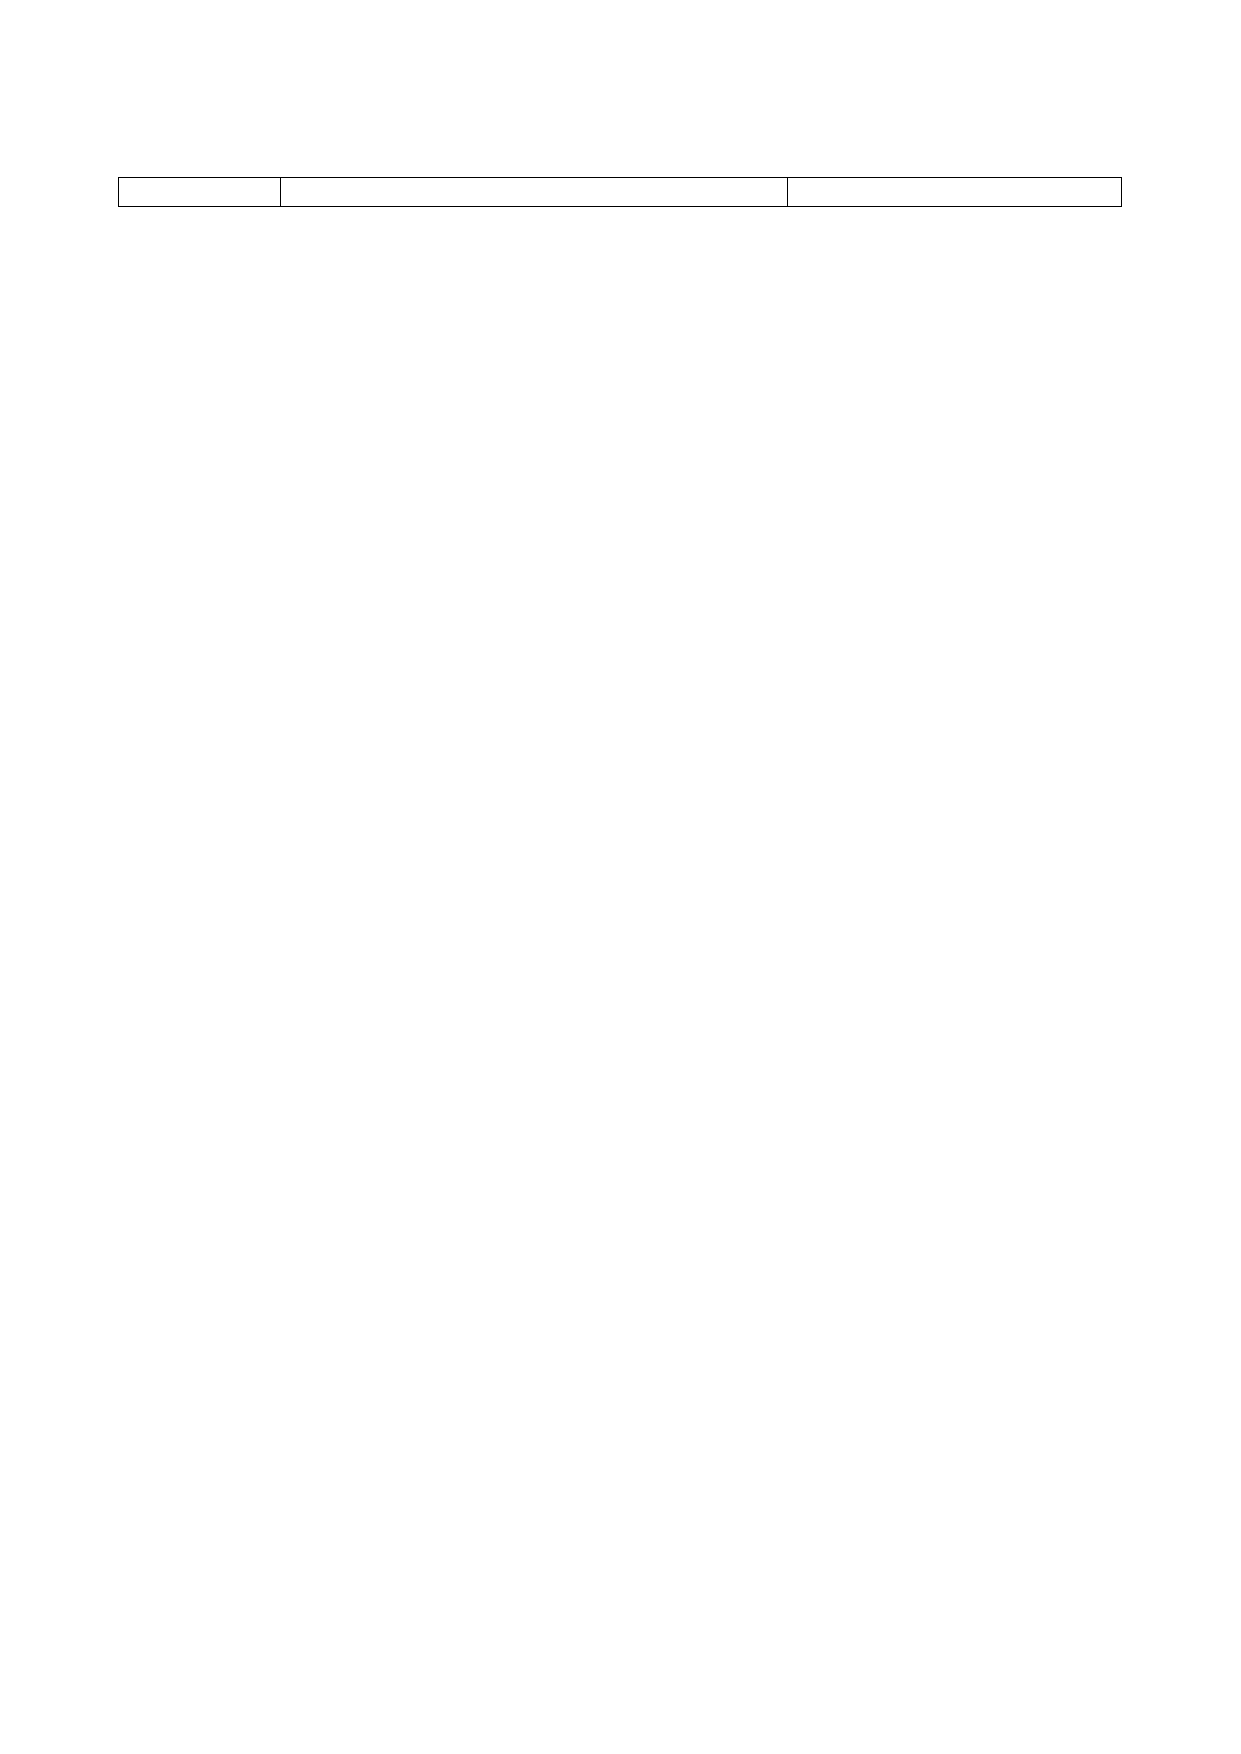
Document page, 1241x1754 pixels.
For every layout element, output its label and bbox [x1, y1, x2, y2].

table_cell [119, 178, 280, 206]
table_cell [788, 178, 1121, 206]
table_cell [281, 178, 787, 206]
